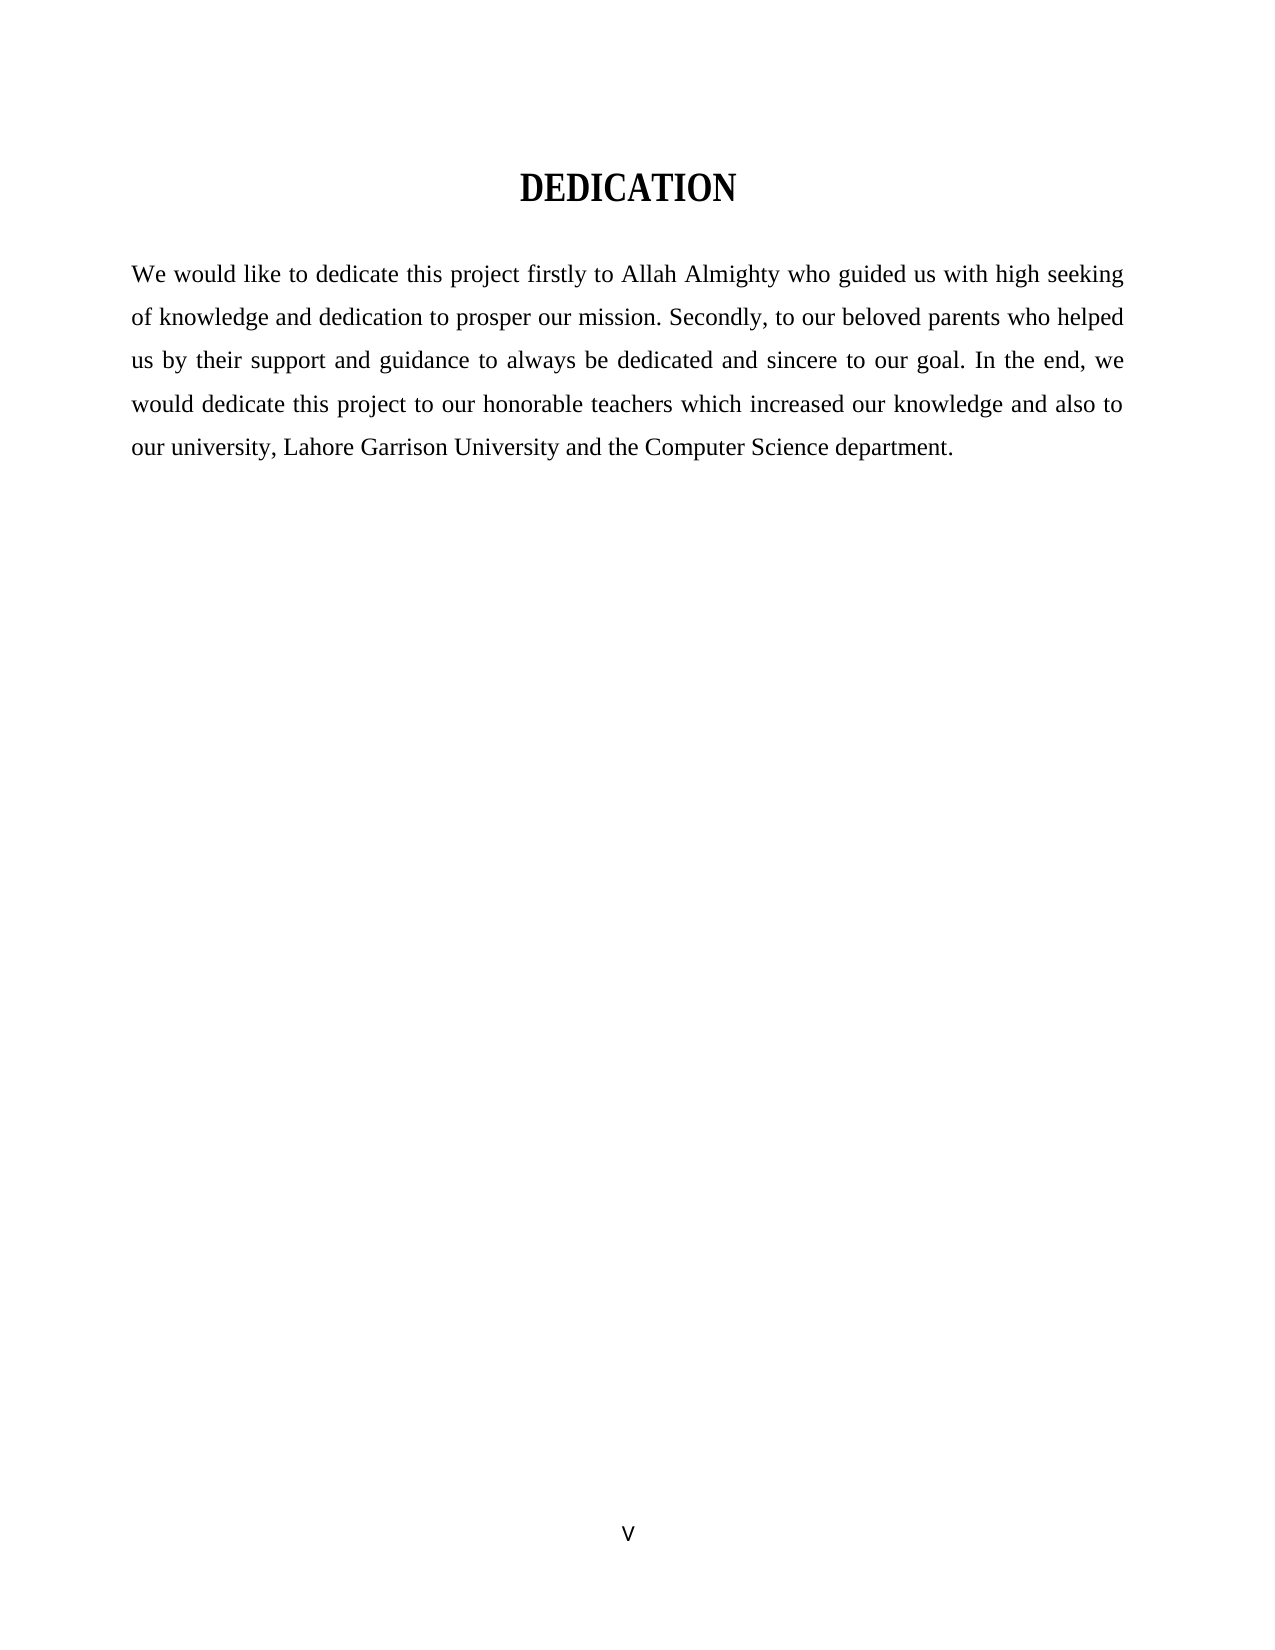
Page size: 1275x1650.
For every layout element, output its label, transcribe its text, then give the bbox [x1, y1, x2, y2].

text We would like to dedicate this project firstly to Allah Almighty who guided us with high seeking of knowledge and dedication to prosper our mission. Secondly, to our beloved parents who helped us by their support and guidance to always be dedicated and sincere to our goal. In the end, we would dedicate this project to our honorable teachers which increased our knowledge and also to our university, Lahore Garrison University and the Computer Science department. [131, 259, 1125, 461]
text DEDICATION [131, 162, 1125, 210]
